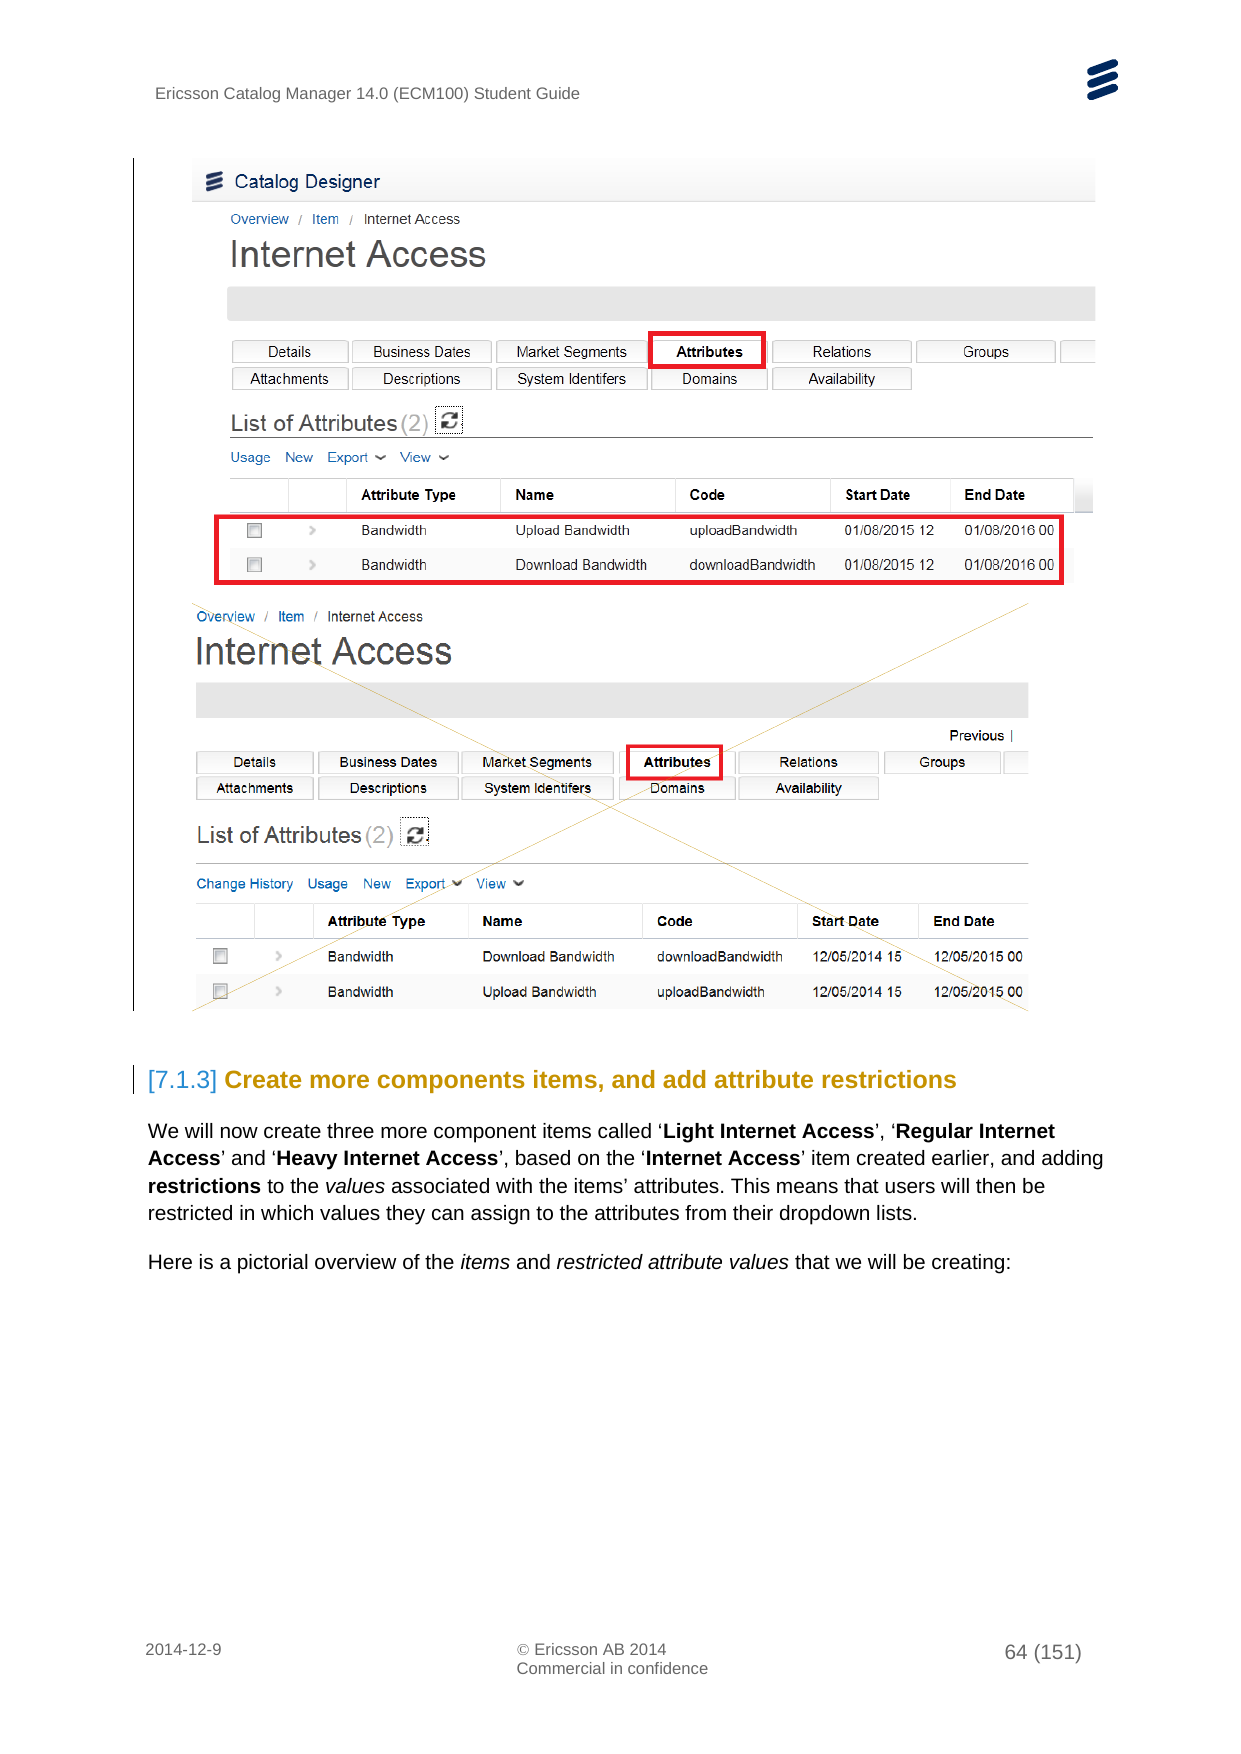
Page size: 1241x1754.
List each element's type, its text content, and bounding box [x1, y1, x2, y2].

text We will now create three more component items called ‘Light Internet Access’, ‘Regular Internet Access’ and ‘Heavy Internet Access’, based on the ‘Internet Access’ item created earlier, and adding restrictions to the values associated with the items’ attributes. This means that users will then be restricted in which values they can assign to the attributes from their dropdown lists. [148, 1119, 1122, 1225]
picture [613, 604, 1029, 1010]
picture [192, 604, 608, 1010]
subtitle Create more components items, and add attribute restrictions [148, 1065, 1122, 1093]
picture [192, 158, 1096, 600]
text Here is a pictorial overview of the items and restricted attribute values that we will be creating: [148, 1249, 1122, 1273]
picture [194, 603, 1026, 806]
picture [193, 808, 1027, 1012]
